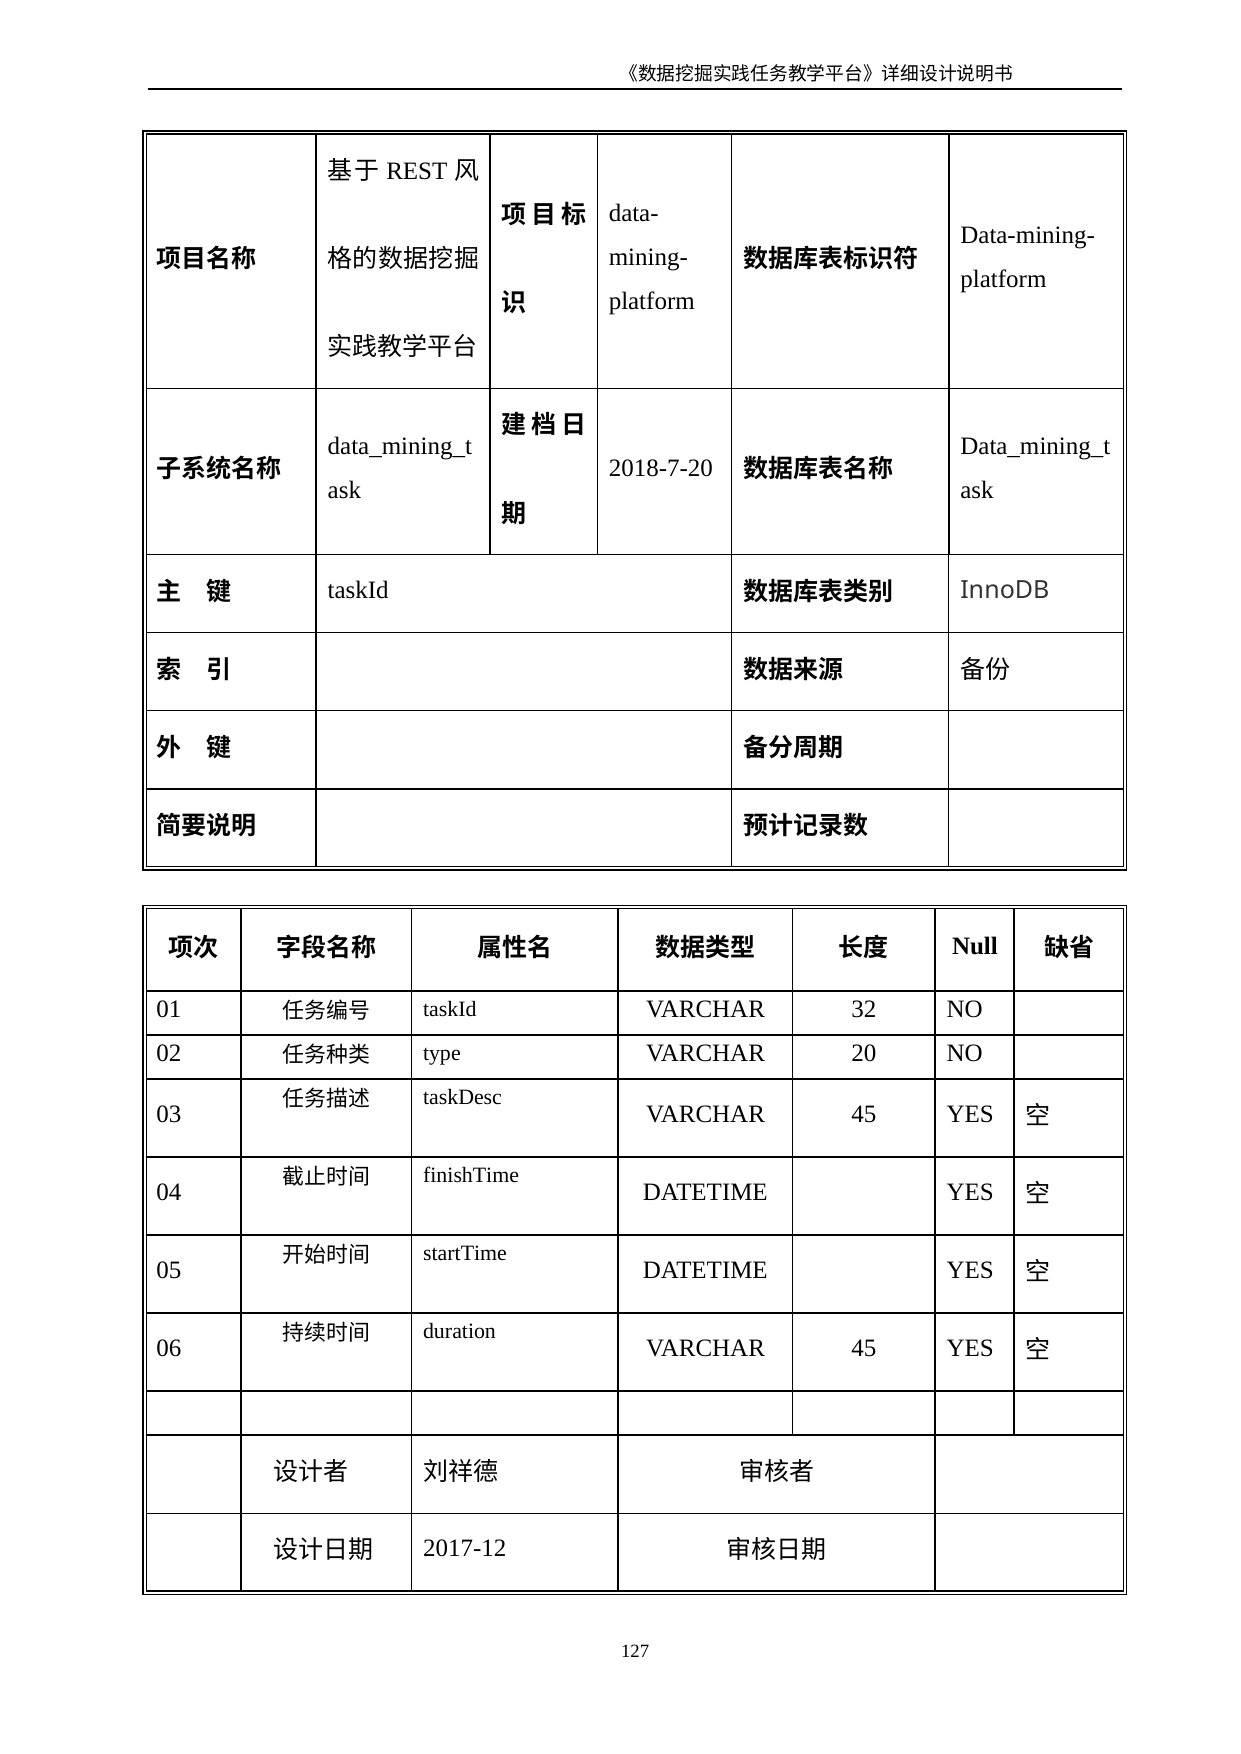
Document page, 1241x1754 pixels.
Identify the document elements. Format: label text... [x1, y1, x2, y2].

table_cell 01 [147, 992, 240, 1034]
table_cell 2017-12 [412, 1514, 617, 1590]
table_header 项目名称 [147, 135, 315, 387]
table_header 项目标识 [491, 135, 597, 387]
table_cell 建档日期 [491, 389, 597, 554]
table_cell 开始时间 [242, 1236, 411, 1312]
table_cell 任务种类 [242, 1036, 411, 1078]
table_cell 空 [1015, 1314, 1123, 1390]
table_cell 空 [1015, 1236, 1123, 1312]
table_cell [317, 633, 731, 710]
table_cell 45 [793, 1314, 934, 1390]
table_cell 设计者 [242, 1436, 411, 1512]
table_cell datetime [619, 1158, 792, 1234]
table_cell 预计记录数 [732, 790, 948, 866]
table_header 字段名称 [242, 909, 411, 990]
table_cell [147, 1392, 240, 1434]
table_cell 03 [147, 1080, 240, 1156]
table_cell 备分周期 [732, 711, 948, 788]
table_cell [317, 711, 731, 788]
table_cell VARCHAR [619, 1080, 792, 1156]
table_header 属性名 [412, 909, 617, 990]
table_header Null [936, 909, 1013, 990]
table_cell data_mining_task [317, 389, 489, 554]
table_cell 2018-7-20 [598, 389, 731, 554]
table_cell 32 [793, 992, 934, 1034]
table_cell 外 键 [147, 711, 315, 788]
table_header 项次 [147, 909, 240, 990]
table_cell NO [936, 1036, 1013, 1078]
table_cell 20 [793, 1036, 934, 1078]
table_cell 45 [793, 1080, 934, 1156]
table_cell [793, 1158, 934, 1234]
table_header 基于REST风格的数据挖掘实践教学平台 [317, 135, 489, 387]
table_cell [317, 790, 731, 866]
table_cell [147, 1436, 240, 1512]
table_cell [147, 1514, 240, 1590]
table_cell finishTime [412, 1158, 617, 1234]
table_cell 数据库表类别 [732, 555, 948, 632]
table_header 数据类型 [619, 909, 792, 990]
table_cell 任务编号 [242, 992, 411, 1034]
table_cell [1015, 992, 1123, 1034]
table_header 数据库表标识符 [732, 135, 948, 387]
table_cell 主 键 [147, 555, 315, 632]
table_cell 数据来源 [732, 633, 948, 710]
table_cell [412, 1392, 617, 1434]
table_cell taskId [317, 555, 731, 632]
table_cell [936, 1436, 1123, 1512]
table_cell 索 引 [147, 633, 315, 710]
table_header Data-mining-platform [950, 135, 1123, 387]
table_cell [793, 1236, 934, 1312]
table_cell 04 [147, 1158, 240, 1234]
table_cell Data_mining_task [950, 389, 1123, 554]
table_header data-mining-platform [598, 135, 731, 387]
table_cell VARCHAR [619, 1314, 792, 1390]
table_cell [1015, 1392, 1123, 1434]
table_cell [936, 1514, 1123, 1590]
table_cell 06 [147, 1314, 240, 1390]
table_cell 设计日期 [242, 1514, 411, 1590]
table_cell taskId [412, 992, 617, 1034]
table_cell startTime [412, 1236, 617, 1312]
table_cell VARCHAR [619, 992, 792, 1034]
table_cell YES [936, 1080, 1013, 1156]
table_cell 任务描述 [242, 1080, 411, 1156]
table_cell YES [936, 1314, 1013, 1390]
table_cell datetime [619, 1236, 792, 1312]
table_cell InnoDB [949, 555, 1123, 632]
table_cell 截止时间 [242, 1158, 411, 1234]
table_cell YES [936, 1158, 1013, 1234]
table_cell [242, 1392, 411, 1434]
table_cell 备份 [949, 633, 1123, 710]
table_cell VARCHAR [619, 1036, 792, 1078]
table_cell YES [936, 1236, 1013, 1312]
table_cell 02 [147, 1036, 240, 1078]
table_cell [1015, 1036, 1123, 1078]
table_header 缺省 [1015, 909, 1123, 990]
table_cell taskDesc [412, 1080, 617, 1156]
table_header 长度 [793, 909, 934, 990]
table_cell 05 [147, 1236, 240, 1312]
table_cell [793, 1392, 934, 1434]
table_cell [949, 790, 1123, 866]
table_cell type [412, 1036, 617, 1078]
table_cell 数据库表名称 [732, 389, 948, 554]
table_cell 审核日期 [619, 1514, 934, 1590]
table_cell [619, 1392, 792, 1434]
table_cell duration [412, 1314, 617, 1390]
table_cell 刘祥德 [412, 1436, 617, 1512]
table_cell [949, 711, 1123, 788]
table_cell 空 [1015, 1080, 1123, 1156]
table_cell [936, 1392, 1013, 1434]
table_cell 子系统名称 [147, 389, 315, 554]
table_cell 审核者 [619, 1436, 934, 1512]
table_cell NO [936, 992, 1013, 1034]
table_cell 持续时间 [242, 1314, 411, 1390]
table_cell 空 [1015, 1158, 1123, 1234]
table_cell 简要说明 [147, 790, 315, 866]
